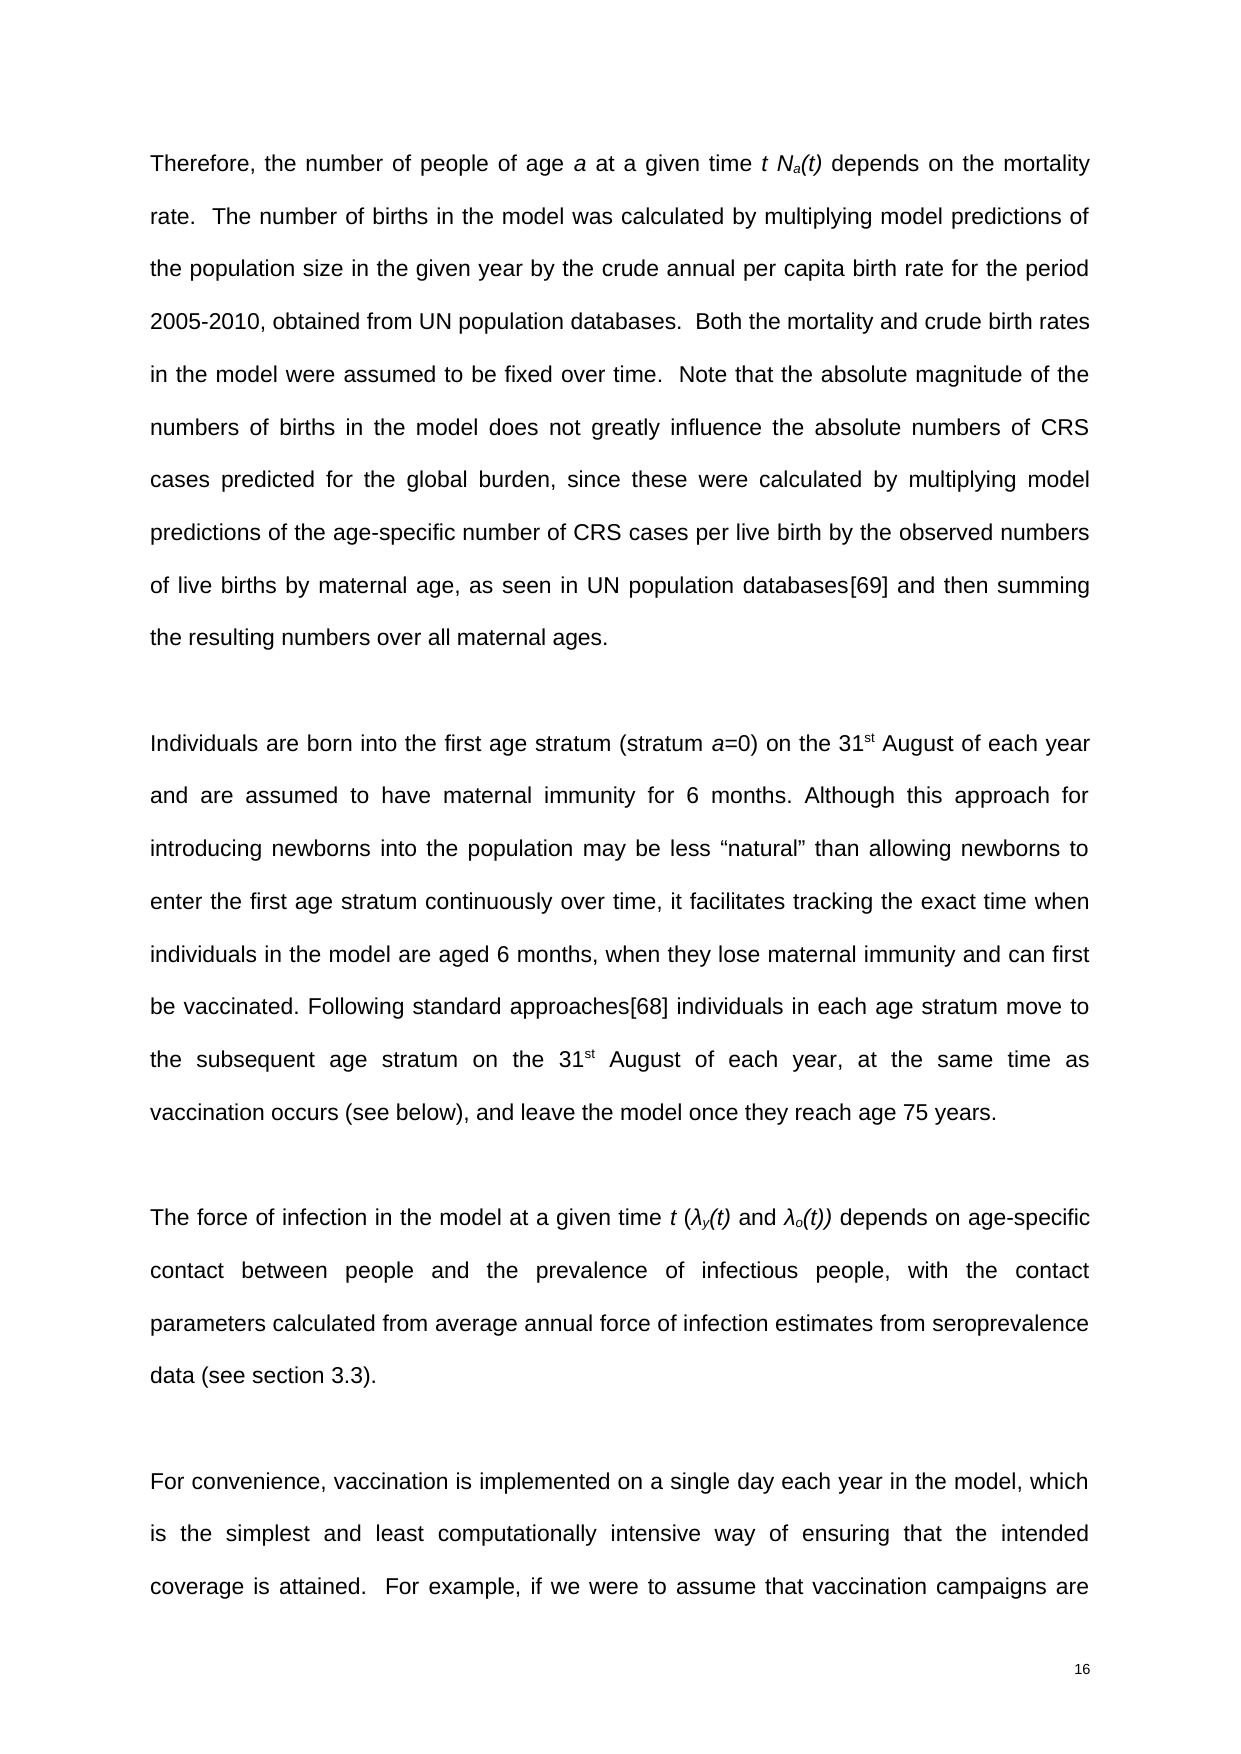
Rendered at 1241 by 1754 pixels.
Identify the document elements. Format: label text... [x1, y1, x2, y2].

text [150, 150, 1090, 651]
text Individuals are born into the first age stratum (stratum a=0) on the 31st August of each year and are assumed to have maternal immunity for 6 months. Although this approach for introducing newborns into the population may be less “natural” than allowing newborns to enter the first age stratum continuously over time, it facilitates tracking the exact time when individuals in the model are aged 6 months, when they lose maternal immunity and can first be vaccinated. Following standard approaches[68] individuals in each age stratum move to the subsequent age stratum on the 31st August of each year, at the same time as vaccination occurs (see below), and leave the model once they reach age 75 years. [150, 730, 1090, 1125]
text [150, 1468, 1090, 1599]
text The force of infection in the model at a given time t (λy(t) and λo(t)) depends on age-specific contact between people and the prevalence of infectious people, with the contact parameters calculated from average annual force of infection estimates from seroprevalence data (see section 3.3). [150, 1204, 1090, 1389]
